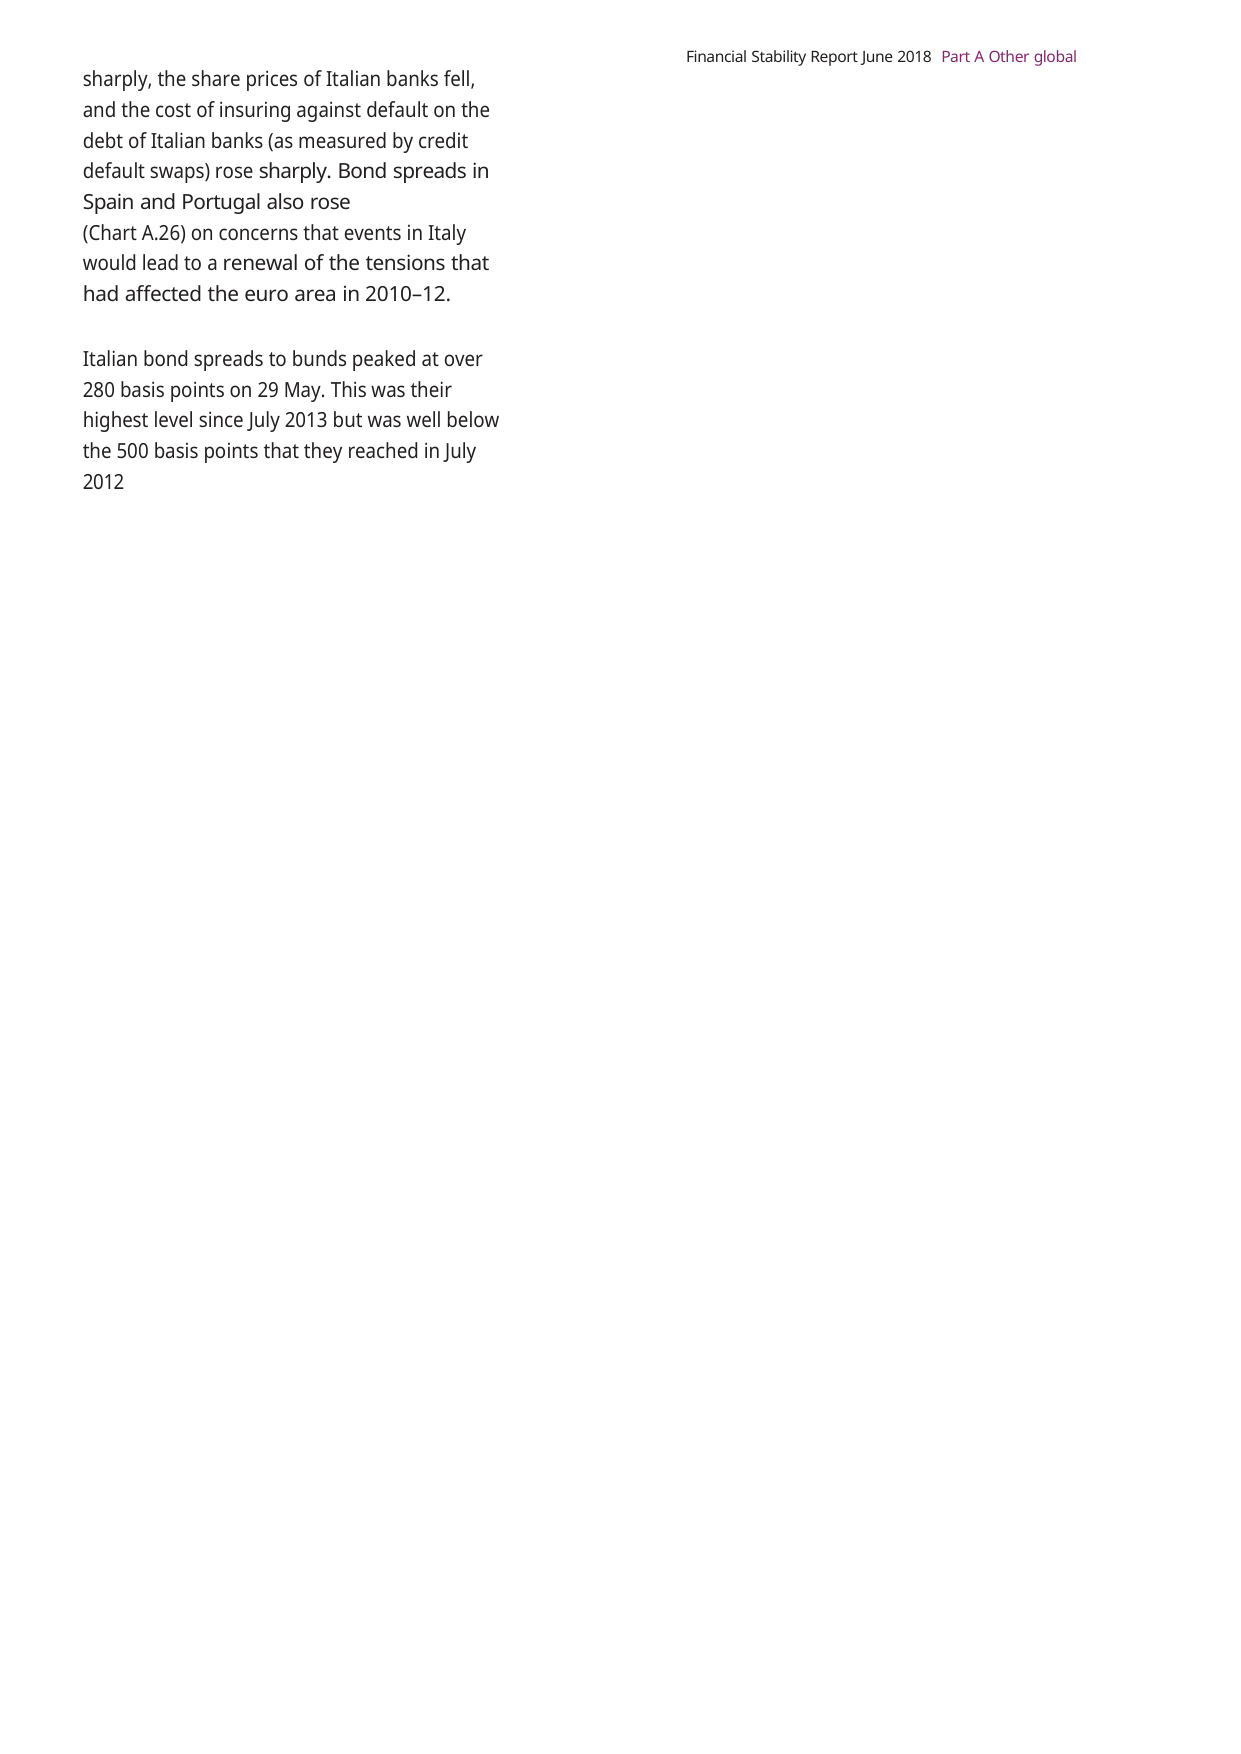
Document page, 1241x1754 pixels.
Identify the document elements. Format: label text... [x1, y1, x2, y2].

text (Chart A.26) on concerns that events in Italy would lead to a renewal of the tensions that had affected the euro area in 2010–12. [83, 218, 510, 307]
text Italian bond spreads to bunds peaked at over 280 basis points on 29 May. This was their highest level since July 2013 but was well below the 500 basis points that they reached in July 2012 [83, 344, 510, 495]
